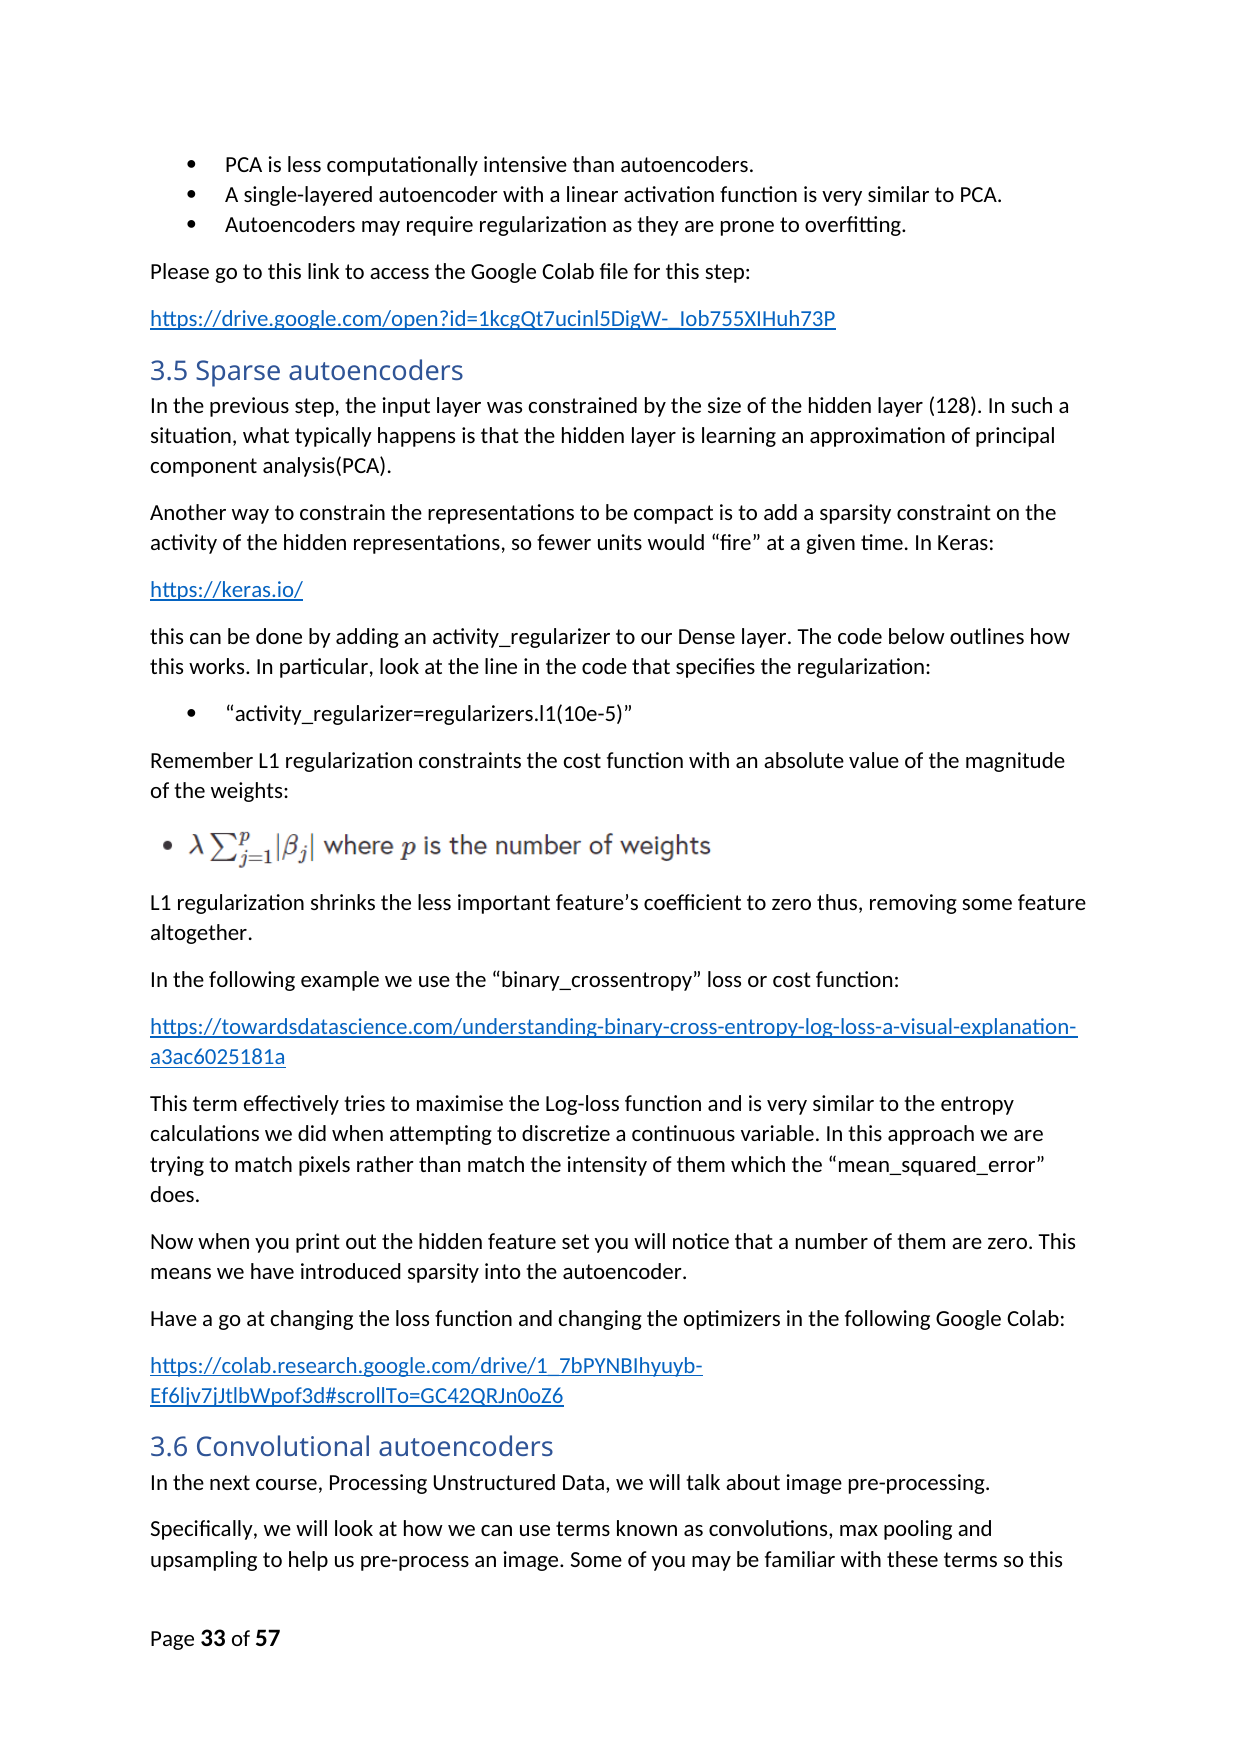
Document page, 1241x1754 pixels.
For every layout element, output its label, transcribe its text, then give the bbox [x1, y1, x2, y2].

text https://colab.research.google.com/drive/1_7bPYNBIhyuyb-Ef6ljv7jJtlbWpof3d#scrollTo=GC42QRJn0oZ6 [150, 1351, 1090, 1409]
text In the previous step, the input layer was constrained by the size of the hidden layer (128). In such a situation, what typically happens is that the hidden layer is learning an approximation of principal component analysis(PCA). [150, 391, 1090, 479]
text Another way to constrain the representations to be compact is to add a sparsity constraint on the activity of the hidden representations, so fewer units would “fire” at a given time. In Keras: [150, 498, 1090, 556]
text Have a go at changing the loss function and changing the optimizers in the following Google Colab: [150, 1304, 1090, 1332]
list Autoencoders may require regularization as they are prone to overfitting. [187, 210, 1090, 238]
list “activity_regularizer=regularizers.l1(10e-5)” [187, 699, 1090, 727]
text https://towardsdatascience.com/understanding-binary-cross-entropy-log-loss-a-visual-explanation-a3ac6025181a [150, 1012, 1090, 1070]
list PCA is less computationally intensive than autoencoders. [187, 150, 1090, 178]
text L1 regularization shrinks the less important feature’s coefficient to zero thus, removing some feature altogether. [150, 888, 1090, 946]
text In the next course, Processing Unstructured Data, we will talk about image pre-processing. [150, 1468, 1090, 1496]
text In the following example we use the “binary_crossentropy” loss or cost function: [150, 965, 1090, 993]
list A single-layered autoencoder with a linear activation function is very similar to PCA. [187, 180, 1090, 208]
text Remember L1 regularization constraints the cost function with an absolute value of the magnitude of the weights: [150, 746, 1090, 804]
picture [150, 823, 763, 870]
text https://drive.google.com/open?id=1kcgQt7ucinl5DigW-_Iob755XIHuh73P [150, 304, 1090, 332]
subtitle 3.5 Sparse autoencoders [150, 351, 1090, 388]
text this can be done by adding an activity_regularizer to our Dense layer. The code below outlines how this works. In particular, look at the line in the code that specifies the regularization: [150, 622, 1090, 680]
subtitle 3.6 Convolutional autoencoders [150, 1428, 1090, 1465]
text This term effectively tries to maximise the Log-loss function and is very similar to the entropy calculations we did when attempting to discretize a continuous variable. In this approach we are trying to match pixels rather than match the intensity of them which the “mean_squared_error” does. [150, 1089, 1090, 1208]
text Please go to this link to access the Google Colab file for this step: [150, 257, 1090, 285]
text https://keras.io/ [150, 575, 1090, 603]
text Now when you print out the hidden feature set you will notice that a number of them are zero. This means we have introduced sparsity into the autoencoder. [150, 1227, 1090, 1285]
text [150, 1514, 1090, 1573]
